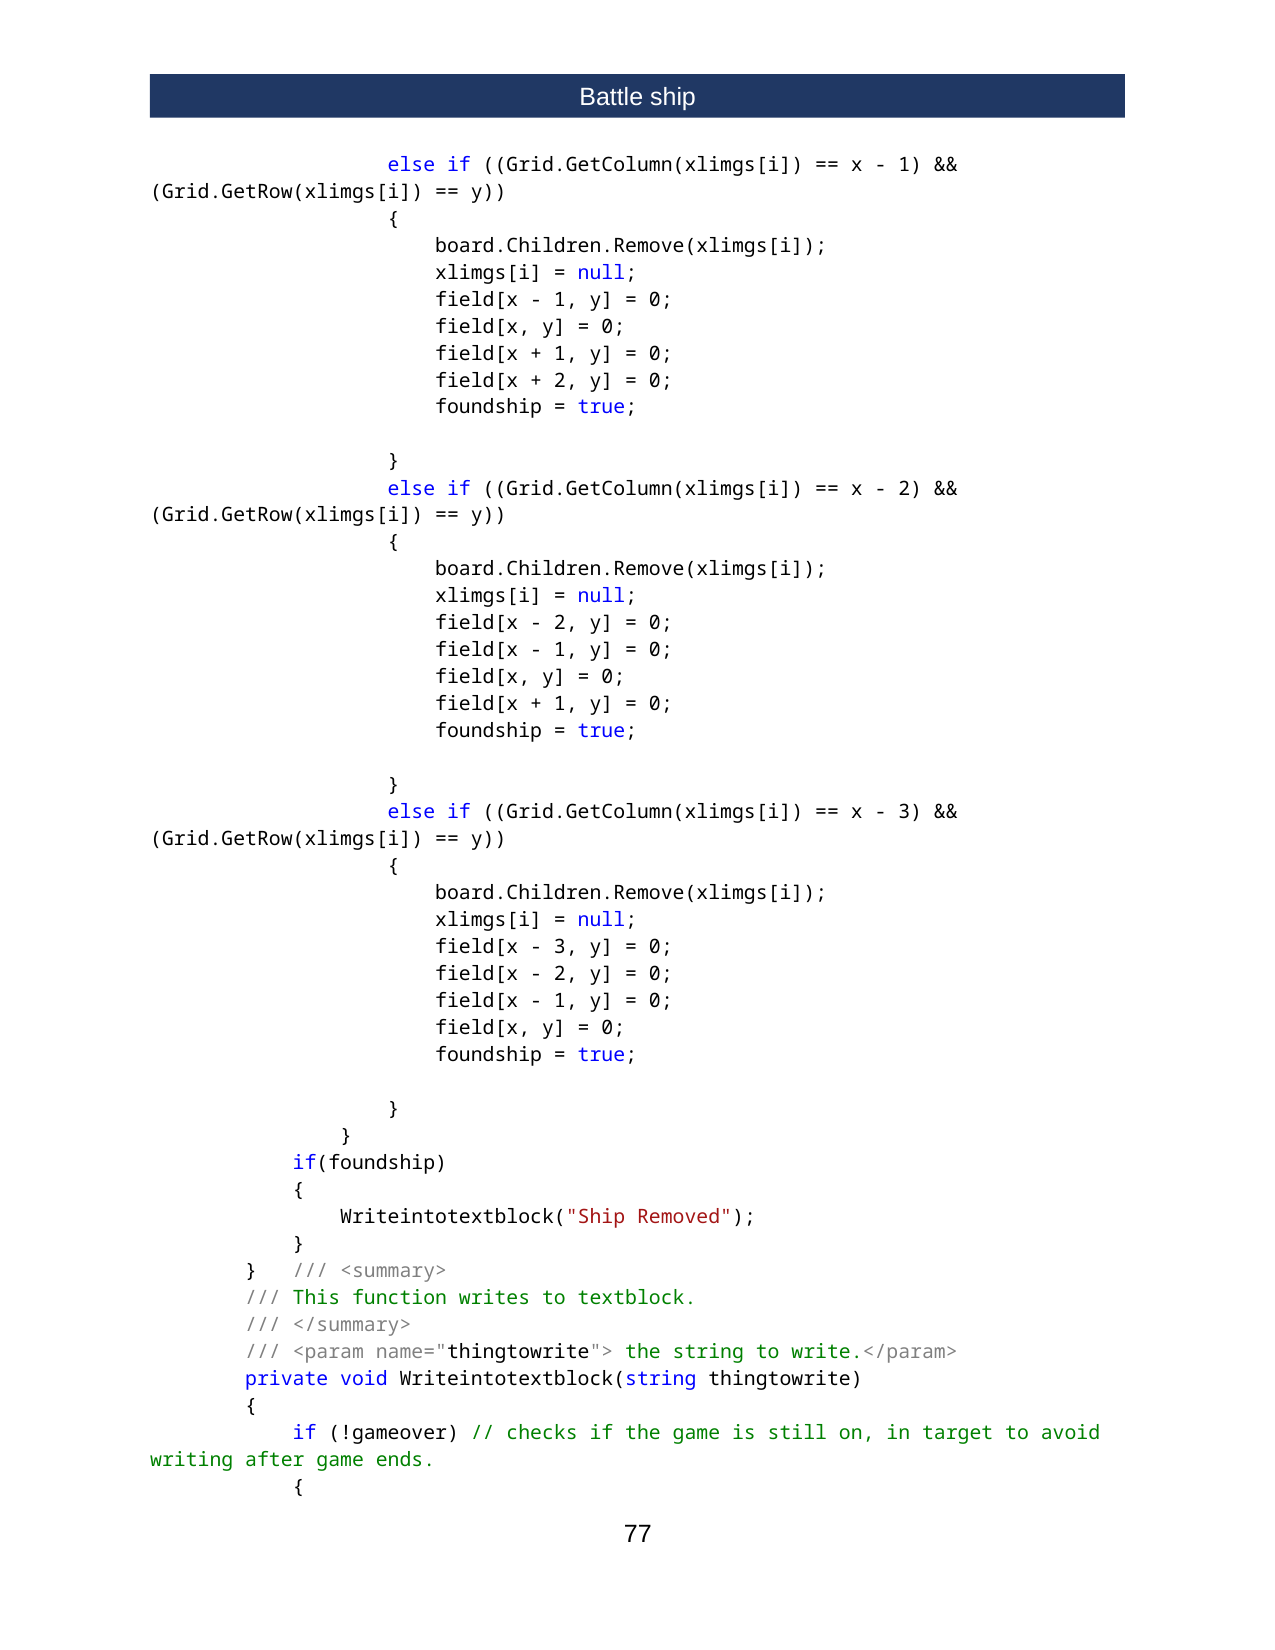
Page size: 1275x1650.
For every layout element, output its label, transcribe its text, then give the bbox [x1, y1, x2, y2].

text /// <param name="thingtowrite"> the string to write.</param> [150, 1337, 1125, 1364]
text private void Writeintotextblock(string thingtowrite) [150, 1364, 1125, 1391]
text field[x - 3, y] = 0; [150, 932, 1125, 959]
text foundship = true; [150, 393, 1125, 420]
text { [150, 204, 1125, 231]
text else if ((Grid.GetColumn(xlimgs[i]) == x - 2) && (Grid.GetRow(xlimgs[i]) == y)) [150, 474, 1125, 528]
text field[x + 2, y] = 0; [150, 366, 1125, 393]
text { [150, 1391, 1125, 1418]
text field[x - 1, y] = 0; [150, 986, 1125, 1013]
text else if ((Grid.GetColumn(xlimgs[i]) == x - 3) && (Grid.GetRow(xlimgs[i]) == y)) [150, 797, 1125, 851]
text foundship = true; [150, 1040, 1125, 1067]
text /// </summary> [150, 1310, 1125, 1337]
text Writeintotextblock("Ship Removed"); [150, 1202, 1125, 1229]
text if(foundship) [150, 1148, 1125, 1175]
text field[x - 1, y] = 0; [150, 285, 1125, 312]
text field[x + 1, y] = 0; [150, 689, 1125, 717]
text board.Children.Remove(xlimgs[i]); [150, 878, 1125, 905]
text board.Children.Remove(xlimgs[i]); [150, 555, 1125, 582]
text board.Children.Remove(xlimgs[i]); [150, 231, 1125, 258]
text if (!gameover) // checks if the game is still on, in target to avoid writing after game ends. [150, 1418, 1125, 1472]
text foundship = true; [150, 717, 1125, 743]
text { [150, 528, 1125, 555]
text } [150, 447, 1125, 474]
text xlimgs[i] = null; [150, 582, 1125, 609]
text field[x - 1, y] = 0; [150, 636, 1125, 663]
text field[x, y] = 0; [150, 312, 1125, 339]
text } [150, 1094, 1125, 1121]
text } [150, 1229, 1125, 1256]
text /// This function writes to textblock. [150, 1283, 1125, 1310]
text xlimgs[i] = null; [150, 905, 1125, 932]
text field[x + 1, y] = 0; [150, 339, 1125, 366]
text } [150, 1121, 1125, 1148]
text field[x, y] = 0; [150, 663, 1125, 689]
text field[x, y] = 0; [150, 1013, 1125, 1040]
text xlimgs[i] = null; [150, 258, 1125, 285]
text { [150, 1175, 1125, 1202]
text { [150, 851, 1125, 878]
text field[x - 2, y] = 0; [150, 609, 1125, 636]
text else if ((Grid.GetColumn(xlimgs[i]) == x - 1) && (Grid.GetRow(xlimgs[i]) == y)) [150, 150, 1125, 204]
text { [150, 1472, 1125, 1499]
text field[x - 2, y] = 0; [150, 959, 1125, 986]
text } [150, 771, 1125, 797]
text } /// <summary> [150, 1256, 1125, 1283]
